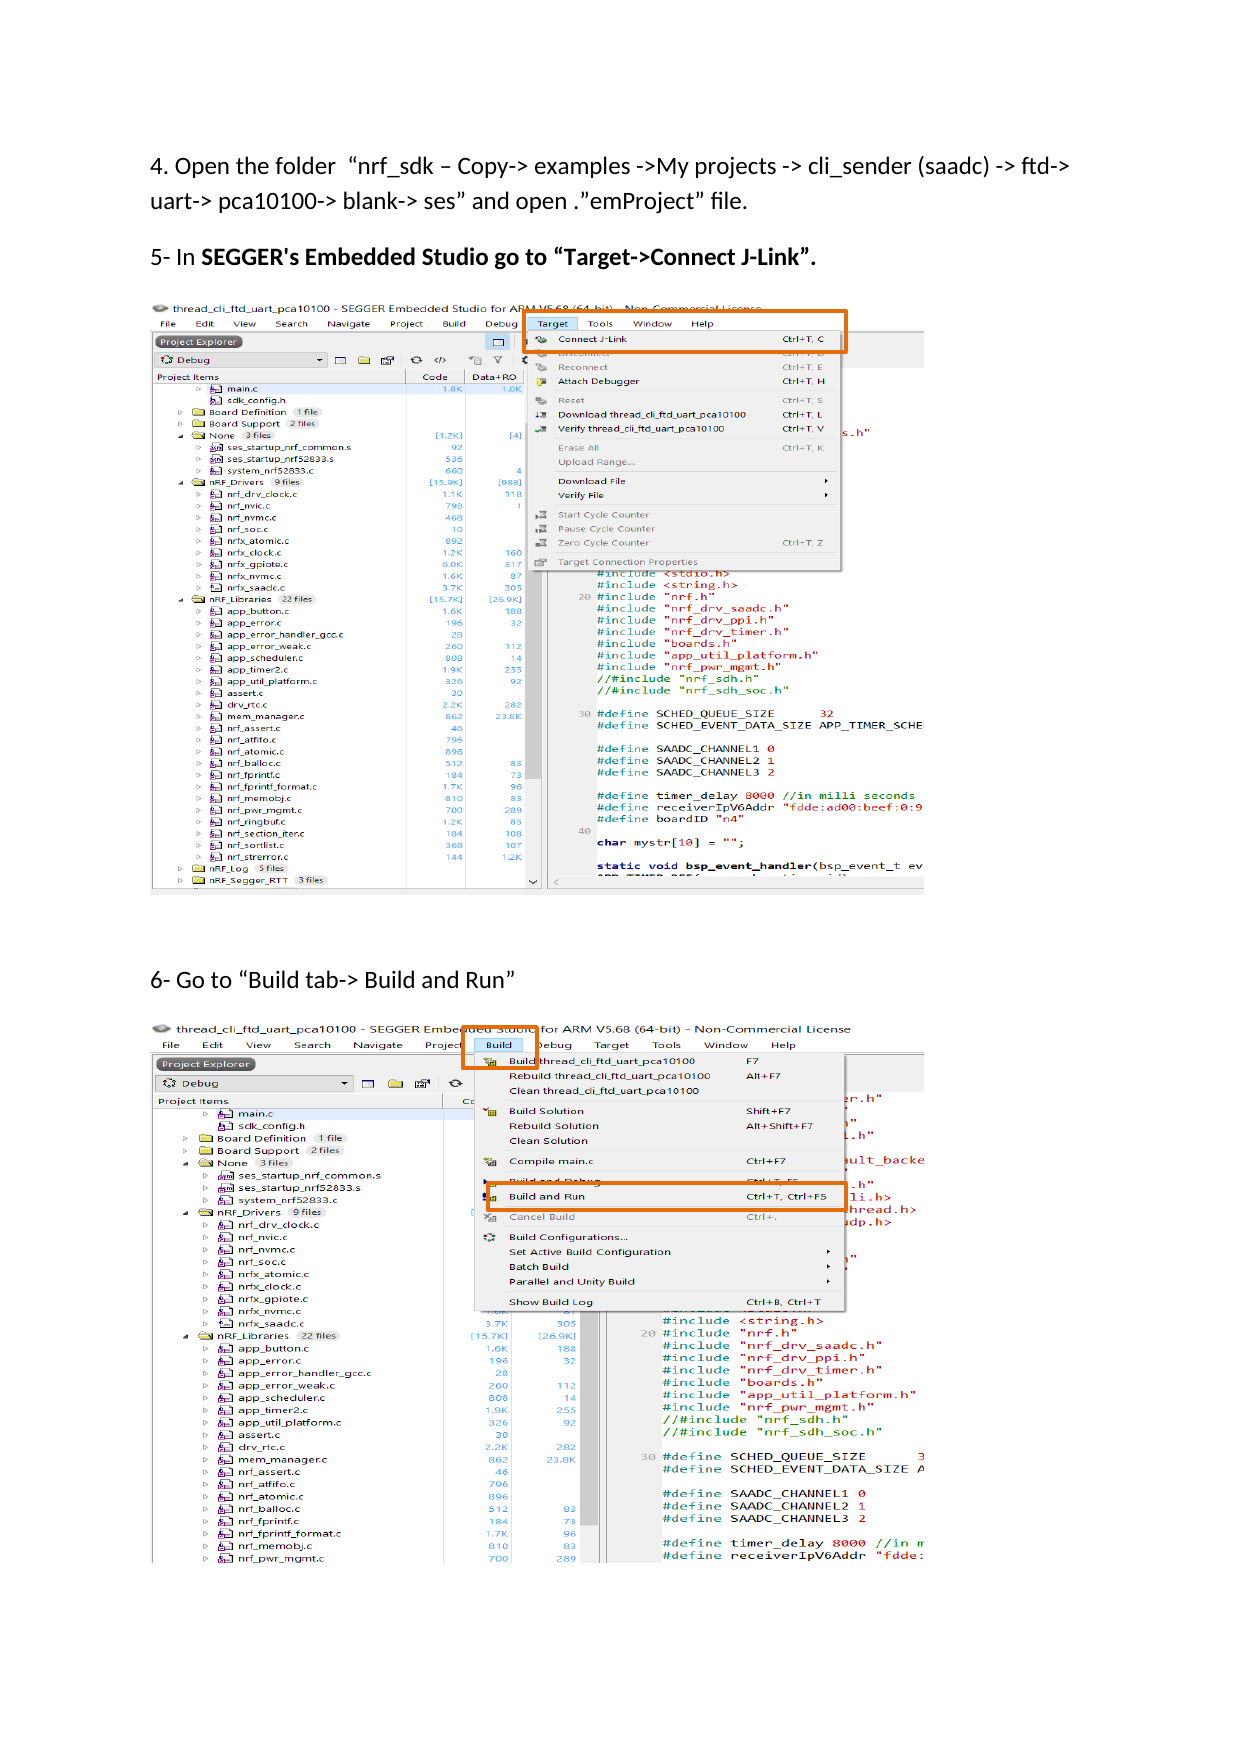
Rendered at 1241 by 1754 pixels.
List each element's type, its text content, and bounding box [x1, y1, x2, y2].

picture [150, 300, 924, 895]
picture [150, 1020, 924, 1563]
text 4. Open the folder “nrf_sdk – Copy-> examples ->My projects -> cli_sender (saadc) -> ftd-> uart-> pca10100-> blank-> ses” and open .”emProject” file. [150, 150, 1090, 216]
text 6- Go to “Build tab-> Build and Run” [150, 964, 1090, 994]
text 5- In SEGGER's Embedded Studio go to “Target->Connect J-Link”. [150, 241, 1090, 271]
